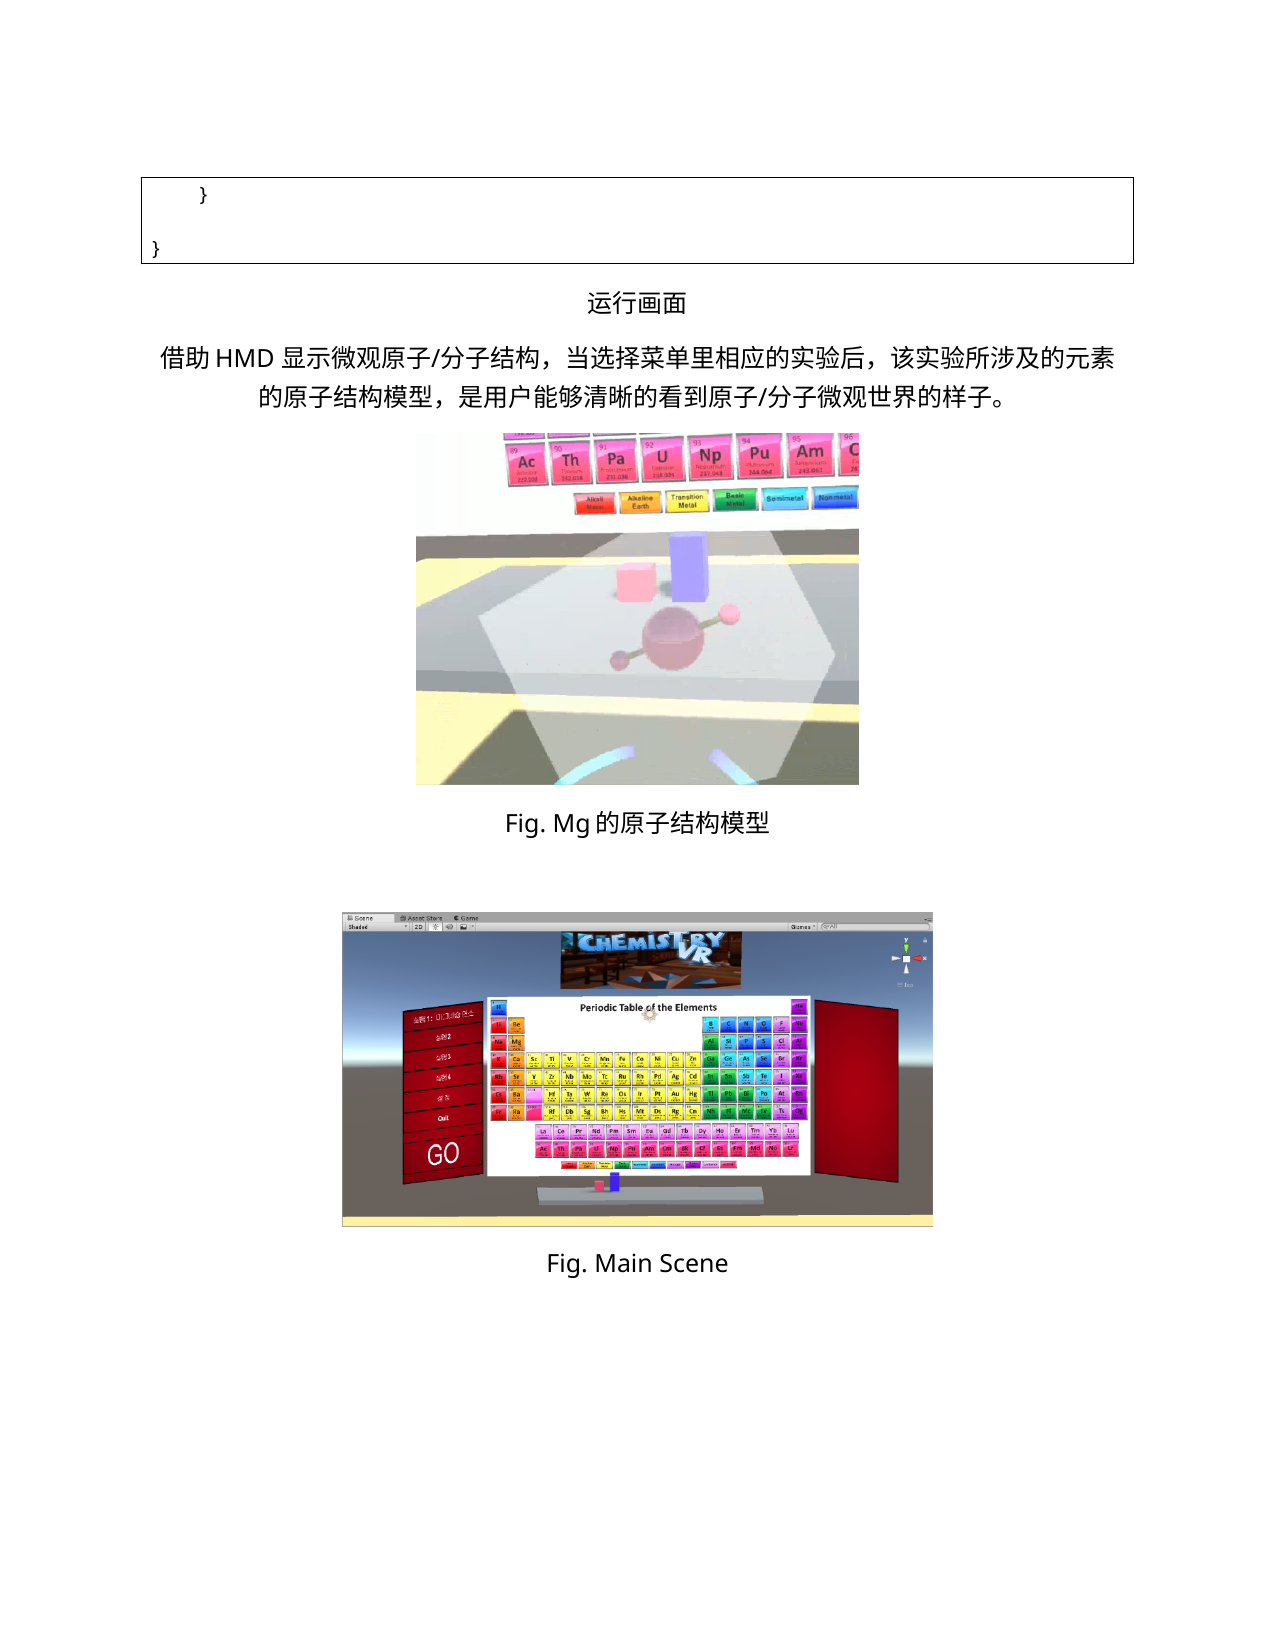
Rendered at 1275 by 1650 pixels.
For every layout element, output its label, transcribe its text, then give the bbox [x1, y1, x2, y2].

text Fig. Main Scene [150, 1246, 1125, 1280]
text } [142, 231, 1133, 263]
text } [142, 178, 1133, 207]
text 运行画面 [150, 283, 1125, 319]
picture [342, 912, 933, 1227]
picture [416, 433, 859, 785]
text Fig. Mg的原子结构模型 [150, 803, 1125, 839]
text 借助HMD 显示微观原子/分子结构，当选择菜单里相应的实验后，该实验所涉及的元素的原子结构模型，是用户能够清晰的看到原子/分子微观世界的样子。 [150, 339, 1125, 414]
